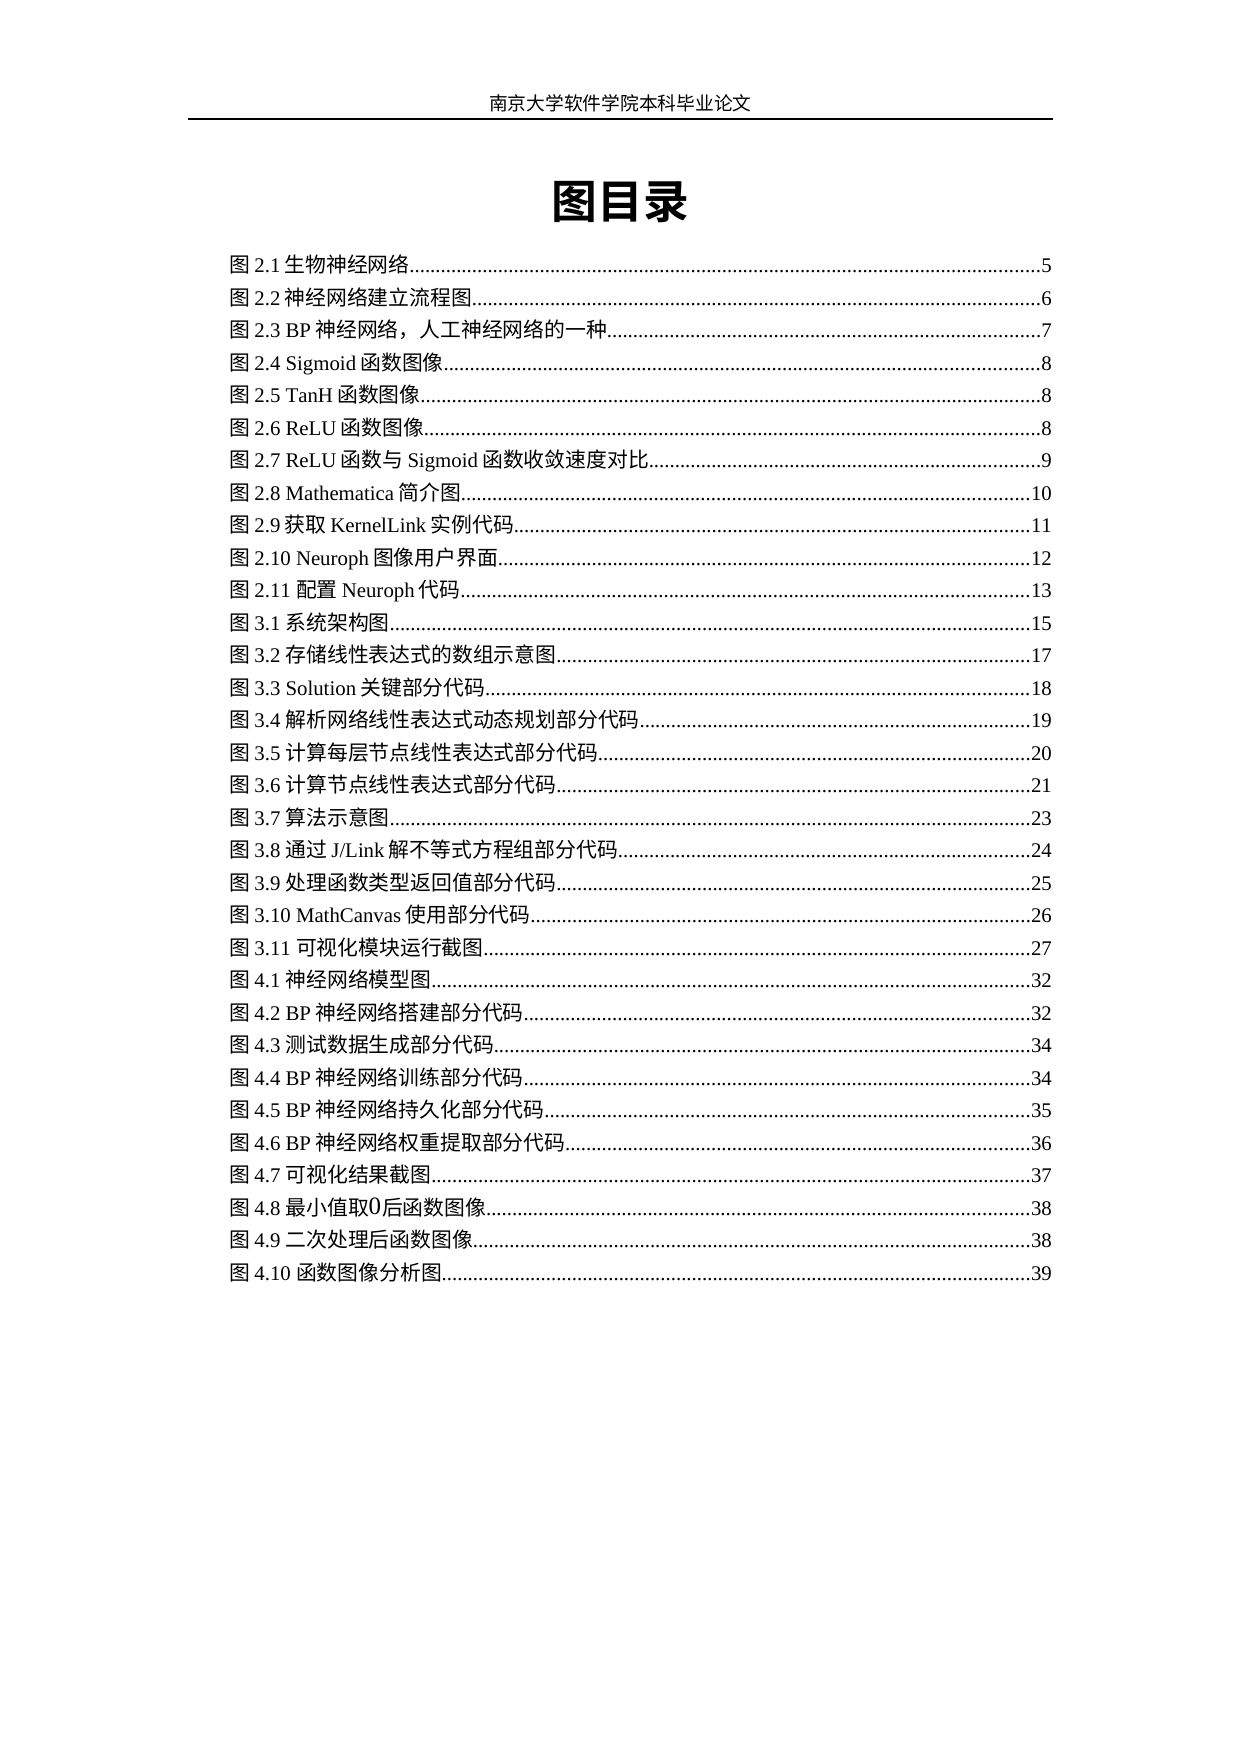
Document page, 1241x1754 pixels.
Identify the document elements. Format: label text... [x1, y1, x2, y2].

text 图4.6 BP神经网络权重提取部分代码 36 [229, 1125, 1053, 1157]
subtitle 图目录 [187, 150, 1053, 247]
text 图3.6 计算节点线性表达式部分代码 21 [229, 767, 1053, 800]
text 图3.9 处理函数类型返回值部分代码 25 [229, 865, 1053, 897]
text 图4.1 神经网络模型图 32 [229, 962, 1053, 995]
text 图3.4 解析网络线性表达式动态规划部分代码 19 [229, 702, 1053, 735]
text 图2.4 Sigmoid函数图像 8 [229, 345, 1053, 377]
text 图3.11 可视化模块运行截图 27 [229, 930, 1053, 962]
text 图2.11 配置Neuroph代码 13 [229, 572, 1053, 605]
text 图3.8 通过J/Link解不等式方程组部分代码 24 [229, 832, 1053, 865]
text 图2.6 ReLU函数图像 8 [229, 410, 1053, 442]
text 图3.7 算法示意图 23 [229, 800, 1053, 832]
text 图4.10 函数图像分析图 39 [229, 1255, 1053, 1287]
text 图2.5 TanH函数图像 8 [229, 377, 1053, 410]
text 图3.2 存储线性表达式的数组示意图 17 [229, 637, 1053, 670]
text 图2.2神经网络建立流程图 6 [229, 280, 1053, 312]
text 图2.3 BP神经网络，人工神经网络的一种 7 [229, 312, 1053, 345]
text 图3.5 计算每层节点线性表达式部分代码 20 [229, 735, 1053, 767]
text 图2.1生物神经网络 5 [229, 247, 1053, 280]
text 图3.1 系统架构图 15 [229, 605, 1053, 637]
text 图4.7 可视化结果截图 37 [229, 1157, 1053, 1190]
text 图2.7 ReLU函数与Sigmoid函数收敛速度对比 9 [229, 442, 1053, 475]
text 图4.4 BP神经网络训练部分代码 34 [229, 1060, 1053, 1092]
text 图4.9 二次处理后函数图像 38 [229, 1222, 1053, 1255]
text 图3.3 Solution关键部分代码 18 [229, 670, 1053, 702]
text 图4.3 测试数据生成部分代码 34 [229, 1027, 1053, 1060]
text 图4.8 最小值取后函数图像 38 [229, 1190, 1053, 1222]
text 图2.10 Neuroph图像用户界面 12 [229, 540, 1053, 572]
text 图2.8 Mathematica简介图 10 [229, 475, 1053, 507]
text 图4.5 BP神经网络持久化部分代码 35 [229, 1092, 1053, 1125]
text 图3.10 MathCanvas使用部分代码 26 [229, 897, 1053, 930]
text 图2.9获取KernelLink实例代码 11 [229, 507, 1053, 540]
text 图4.2 BP神经网络搭建部分代码 32 [229, 995, 1053, 1027]
